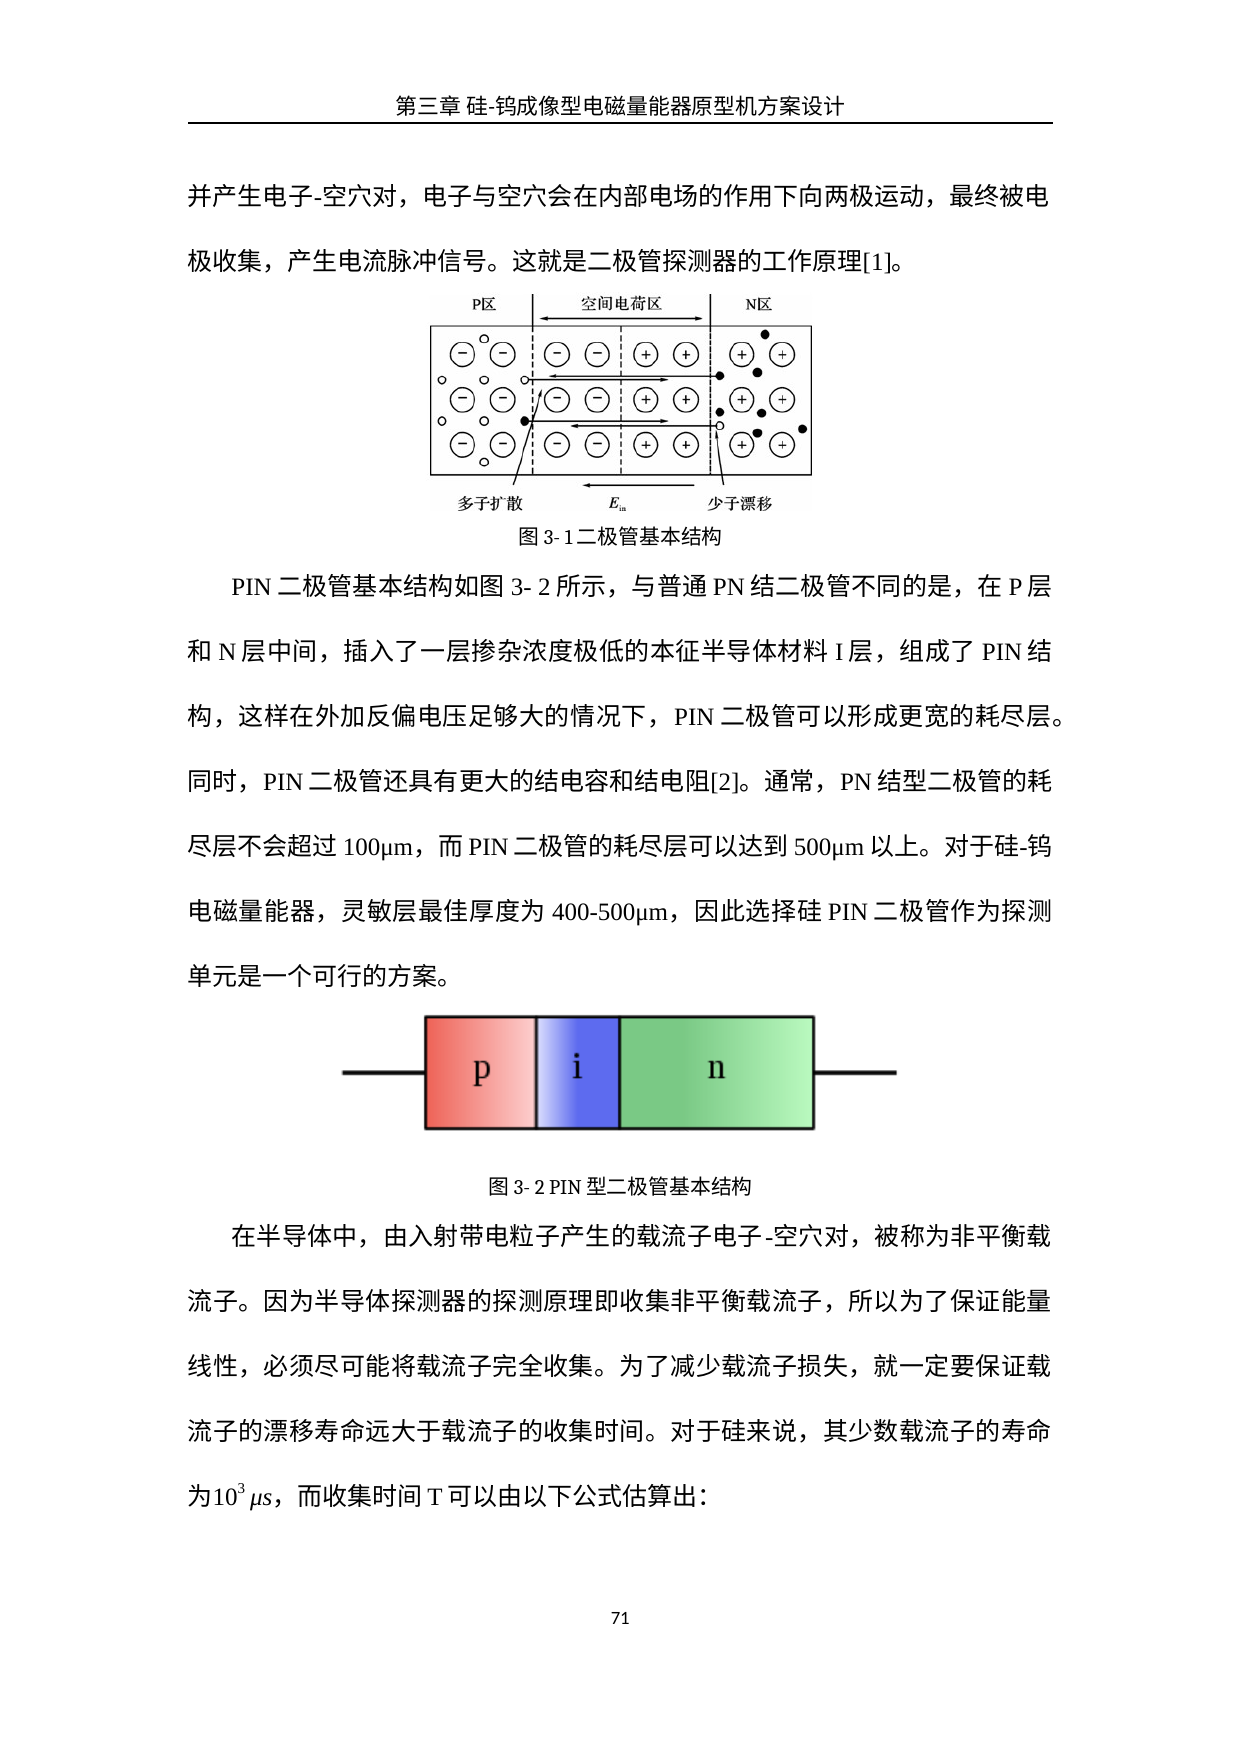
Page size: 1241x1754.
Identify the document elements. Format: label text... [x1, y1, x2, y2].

text 图 3- 2 PIN型二极管基本结构 [187, 1169, 1053, 1202]
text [187, 162, 1053, 292]
text 图 3- 1 二极管基本结构 [187, 519, 1053, 552]
text 在半导体中，由入射带电粒子产生的载流子电子-空穴对，被称为非平衡载流子。因为半导体探测器的探测原理即收集非平衡载流子，所以为了保证能量线性，必须尽可能将载流子完全收集。为了减少载流子损失，就一定要保证载流子的漂移寿命远大于载流子的收集时间。对于硅来说，其少数载流子的寿命为，而收集时间T可以由以下公式估算出： [187, 1202, 1053, 1527]
picture [329, 1007, 911, 1140]
text PIN二极管基本结构如图 3- 2所示，与普通PN结二极管不同的是，在P层和N层中间，插入了一层掺杂浓度极低的本征半导体材料I层，组成了PIN结构，这样在外加反偏电压足够大的情况下，PIN二极管可以形成更宽的耗尽层。同时，PIN二极管还具有更大的结电容和结电阻[2]。通常，PN结型二极管的耗尽层不会超过100μm，而PIN二极管的耗尽层可以达到500μm以上。对于硅-钨电磁量能器，灵敏层最佳厚度为400-500μm，因此选择硅PIN二极管作为探测单元是一个可行的方案。 [187, 552, 1053, 1007]
picture [425, 292, 815, 516]
